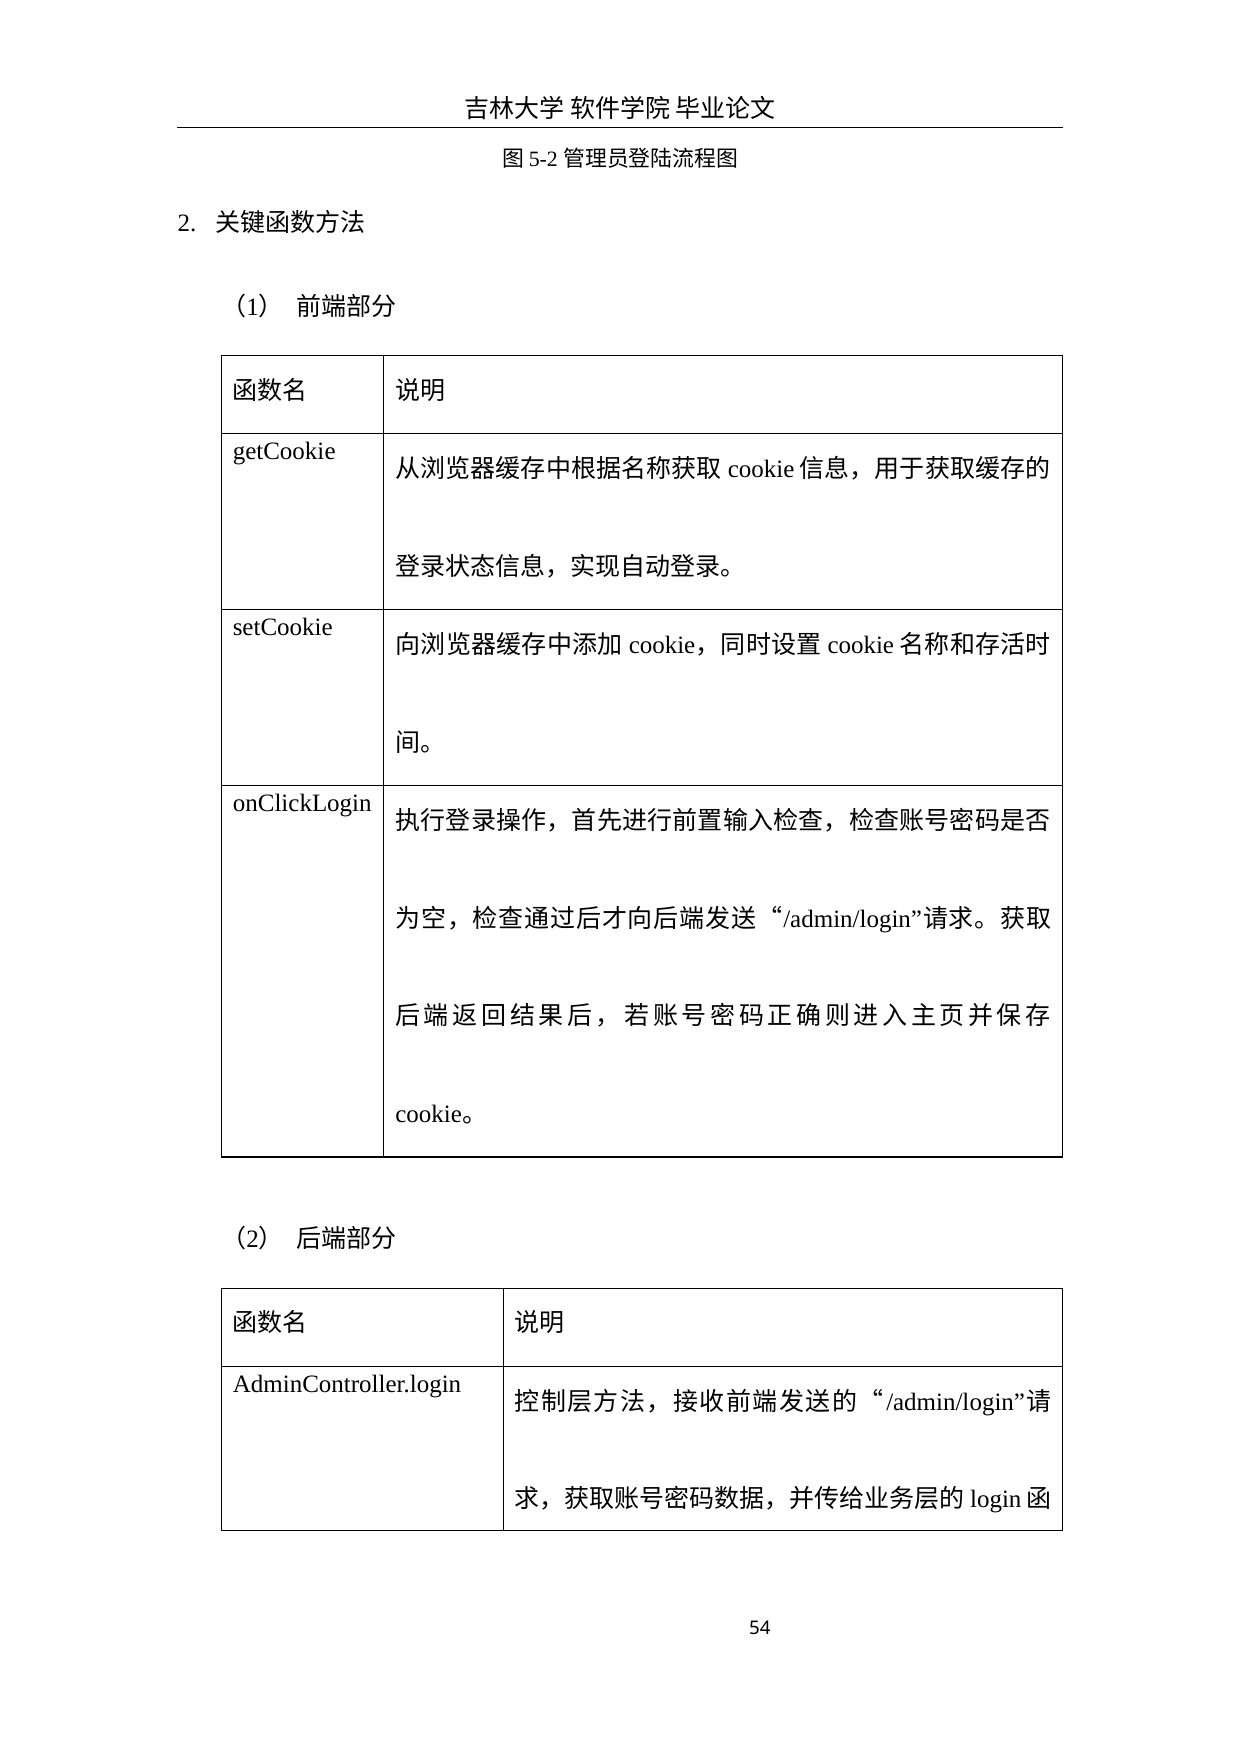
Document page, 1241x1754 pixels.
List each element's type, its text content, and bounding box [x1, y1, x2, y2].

table_header 说明 [384, 356, 1062, 433]
text 图5-2 管理员登陆流程图 [177, 140, 1063, 173]
table_header 说明 [504, 1289, 1062, 1366]
table_cell 执行登录操作，首先进行前置输入检查，检查账号密码是否为空，检查通过后才向后端发送“/admin/login”请求。获取后端返回结果后，若账号密码正确则进入主页并保存cookie。 [384, 786, 1062, 1156]
table_cell onClickLogin [222, 786, 383, 1156]
list 关键函数方法 [177, 188, 1063, 253]
table_cell setCookie [222, 610, 383, 785]
table_cell getCookie [222, 434, 383, 609]
list 前端部分 [221, 272, 1063, 337]
table_cell 从浏览器缓存中根据名称获取cookie信息，用于获取缓存的登录状态信息，实现自动登录。 [384, 434, 1062, 609]
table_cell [504, 1367, 1062, 1529]
table_header 函数名 [222, 1289, 503, 1366]
table_cell 向浏览器缓存中添加cookie，同时设置cookie名称和存活时间。 [384, 610, 1062, 785]
list 后端部分 [221, 1204, 1063, 1269]
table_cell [222, 1367, 503, 1529]
table_header 函数名 [222, 356, 383, 433]
